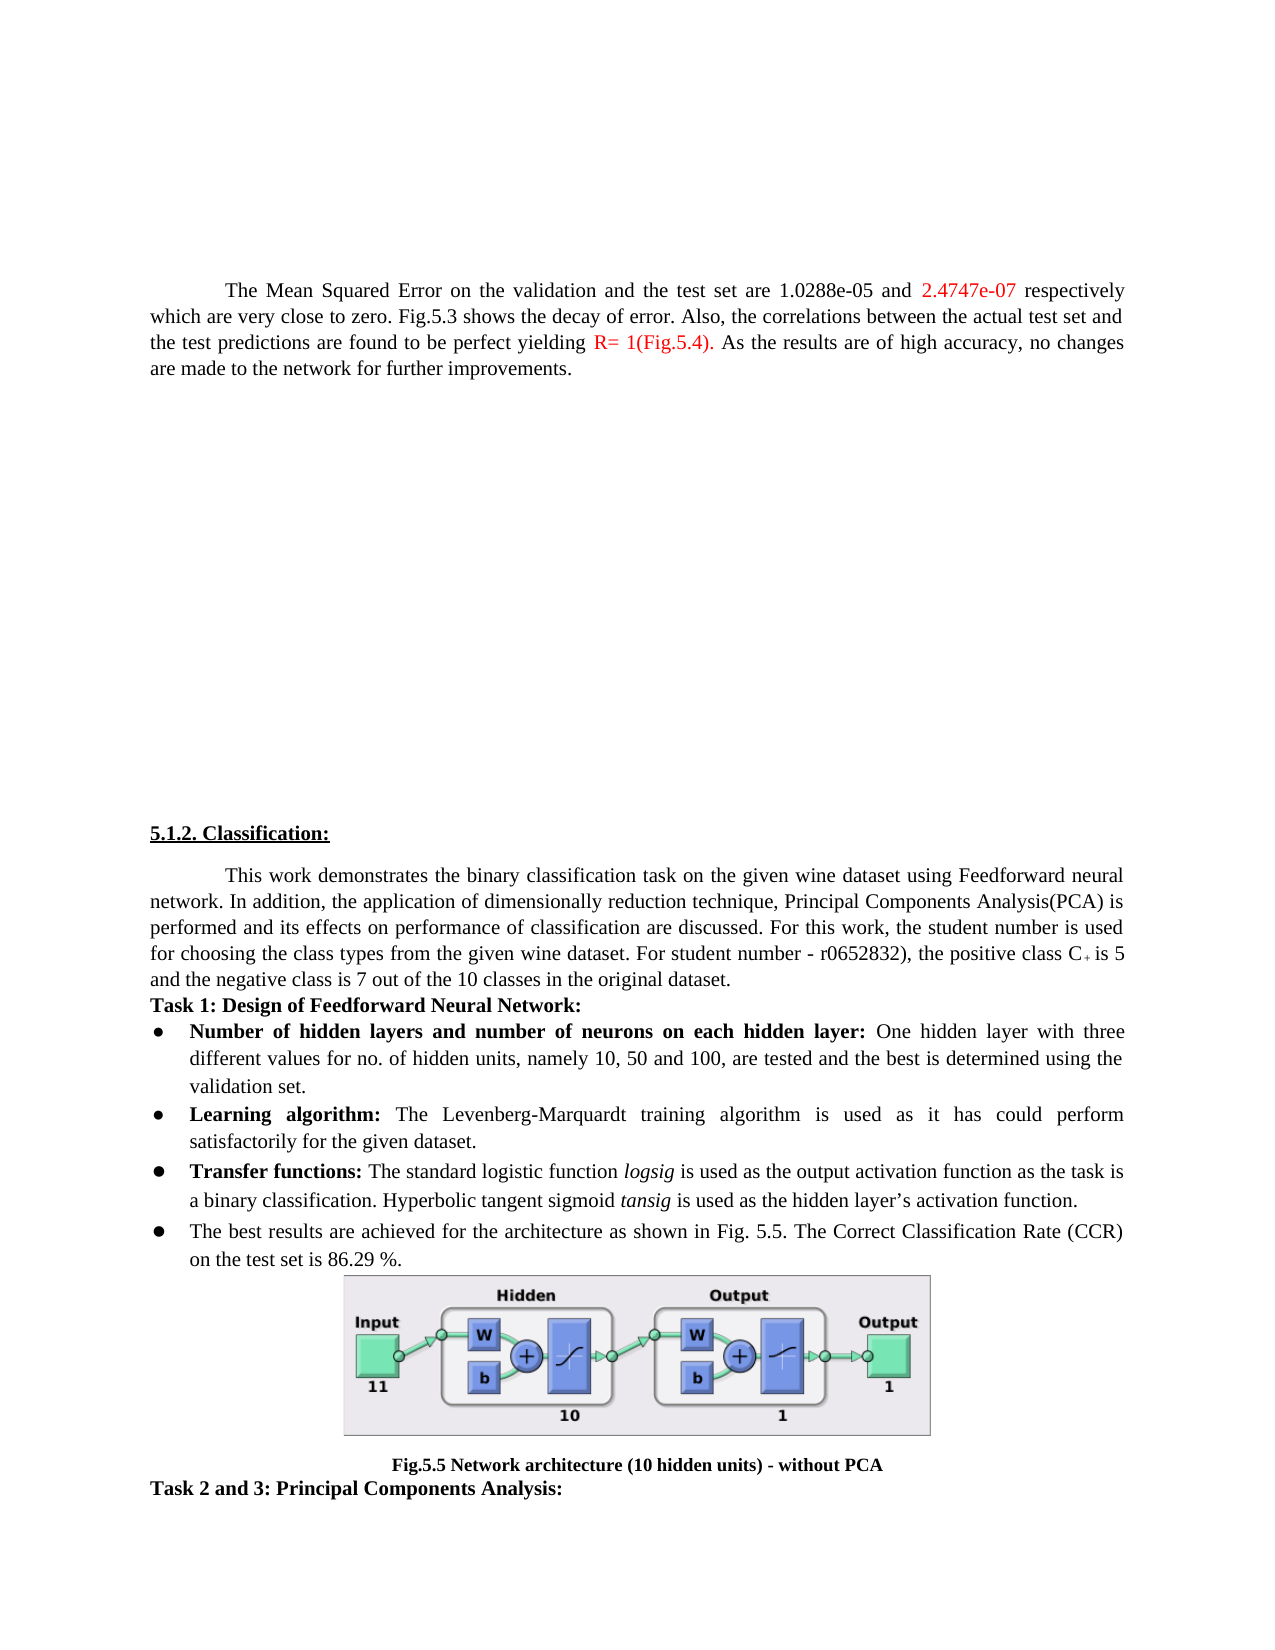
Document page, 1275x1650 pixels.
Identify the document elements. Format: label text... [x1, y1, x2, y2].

list The best results are achieved for the architecture as shown in Fig. 5.5. The Correct Classification Rate (CCR) on the test set is 86.29 %. [152, 1216, 1125, 1271]
text The Mean Squared Error on the validation and the test set are 1.0288e-05 and 2.4747e-07 respectively which are very close to zero. Fig.5.3 shows the decay of error. Also, the correlations between the actual test set and the test predictions are found to be perfect yielding R= 1(Fig.5.4). As the results are of high accuracy, no changes are made to the network for further improvements. [150, 278, 1125, 380]
text This work demonstrates the binary classification task on the given wine dataset using Feedforward neural network. In addition, the application of dimensionally reduction technique, Principal Components Analysis(PCA) is performed and its effects on performance of classification are discussed. For this work, the student number is used for choosing the class types from the given wine dataset. For student number - r0652832), the positive class C+ is 5 and the negative class is 7 out of the 10 classes in the original dataset. [150, 863, 1125, 991]
text 5.1.2. Classification: [150, 820, 1125, 844]
list Transfer functions: The standard logistic function logsig is used as the output activation function as the task is a binary classification. Hyperbolic tangent sigmoid tansig is used as the hidden layer’s activation function. [152, 1157, 1125, 1212]
list Number of hidden layers and number of neurons on each hidden layer: One hidden layer with three different values for no. of hidden units, namely 10, 50 and 100, are tested and the best is determined using the validation set. [152, 1019, 1125, 1098]
text Task 2 and 3: Principal Components Analysis: [150, 1476, 1125, 1500]
text Task 1: Design of Feedforward Neural Network: [150, 993, 1125, 1017]
picture [343, 1275, 932, 1436]
list Learning algorithm: The Levenberg-Marquardt training algorithm is used as it has could perform satisfactorily for the given dataset. [152, 1101, 1125, 1153]
text Fig.5.5 Network architecture (10 hidden units) - without PCA [150, 1454, 1125, 1476]
